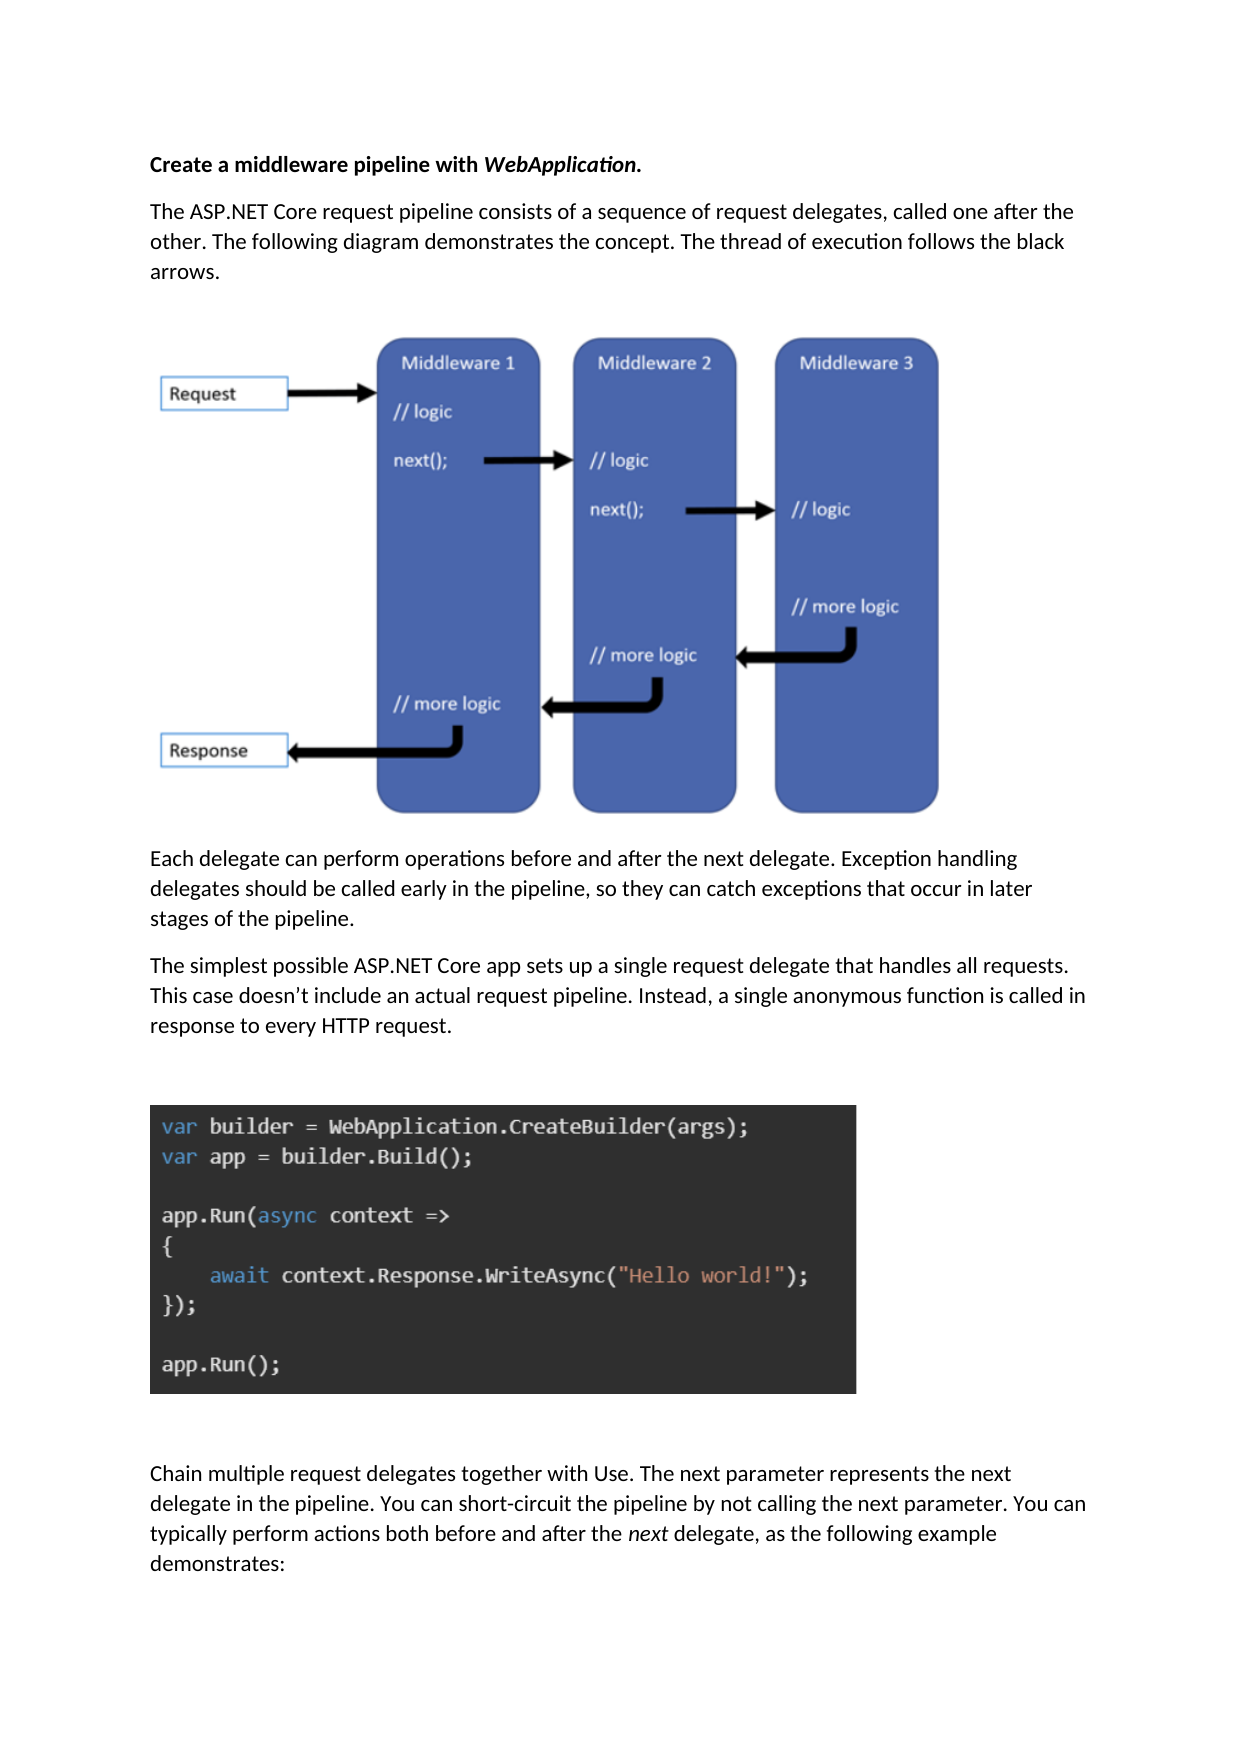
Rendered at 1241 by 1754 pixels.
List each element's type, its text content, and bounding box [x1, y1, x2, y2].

text Each delegate can perform operations before and after the next delegate. Exception handling delegates should be called early in the pipeline, so they can catch exceptions that occur in later stages of the pipeline. [150, 844, 1090, 932]
text The ASP.NET Core request pipeline consists of a sequence of request delegates, called one after the other. The following diagram demonstrates the concept. The thread of execution follows the black arrows. [150, 197, 1090, 285]
text Chain multiple request delegates together with Use. The next parameter represents the next delegate in the pipeline. You can short-circuit the pipeline by not calling the next parameter. You can typically perform actions both before and after the next delegate, as the following example demonstrates: [150, 1459, 1090, 1577]
text The simplest possible ASP.NET Core app sets up a single request delegate that handles all requests. This case doesn’t include an actual request pipeline. Instead, a single anonymous function is called in response to every HTTP request. [150, 951, 1090, 1039]
text Create a middleware pipeline with WebApplication. [150, 150, 1090, 178]
picture [150, 1105, 857, 1394]
picture [150, 304, 960, 825]
